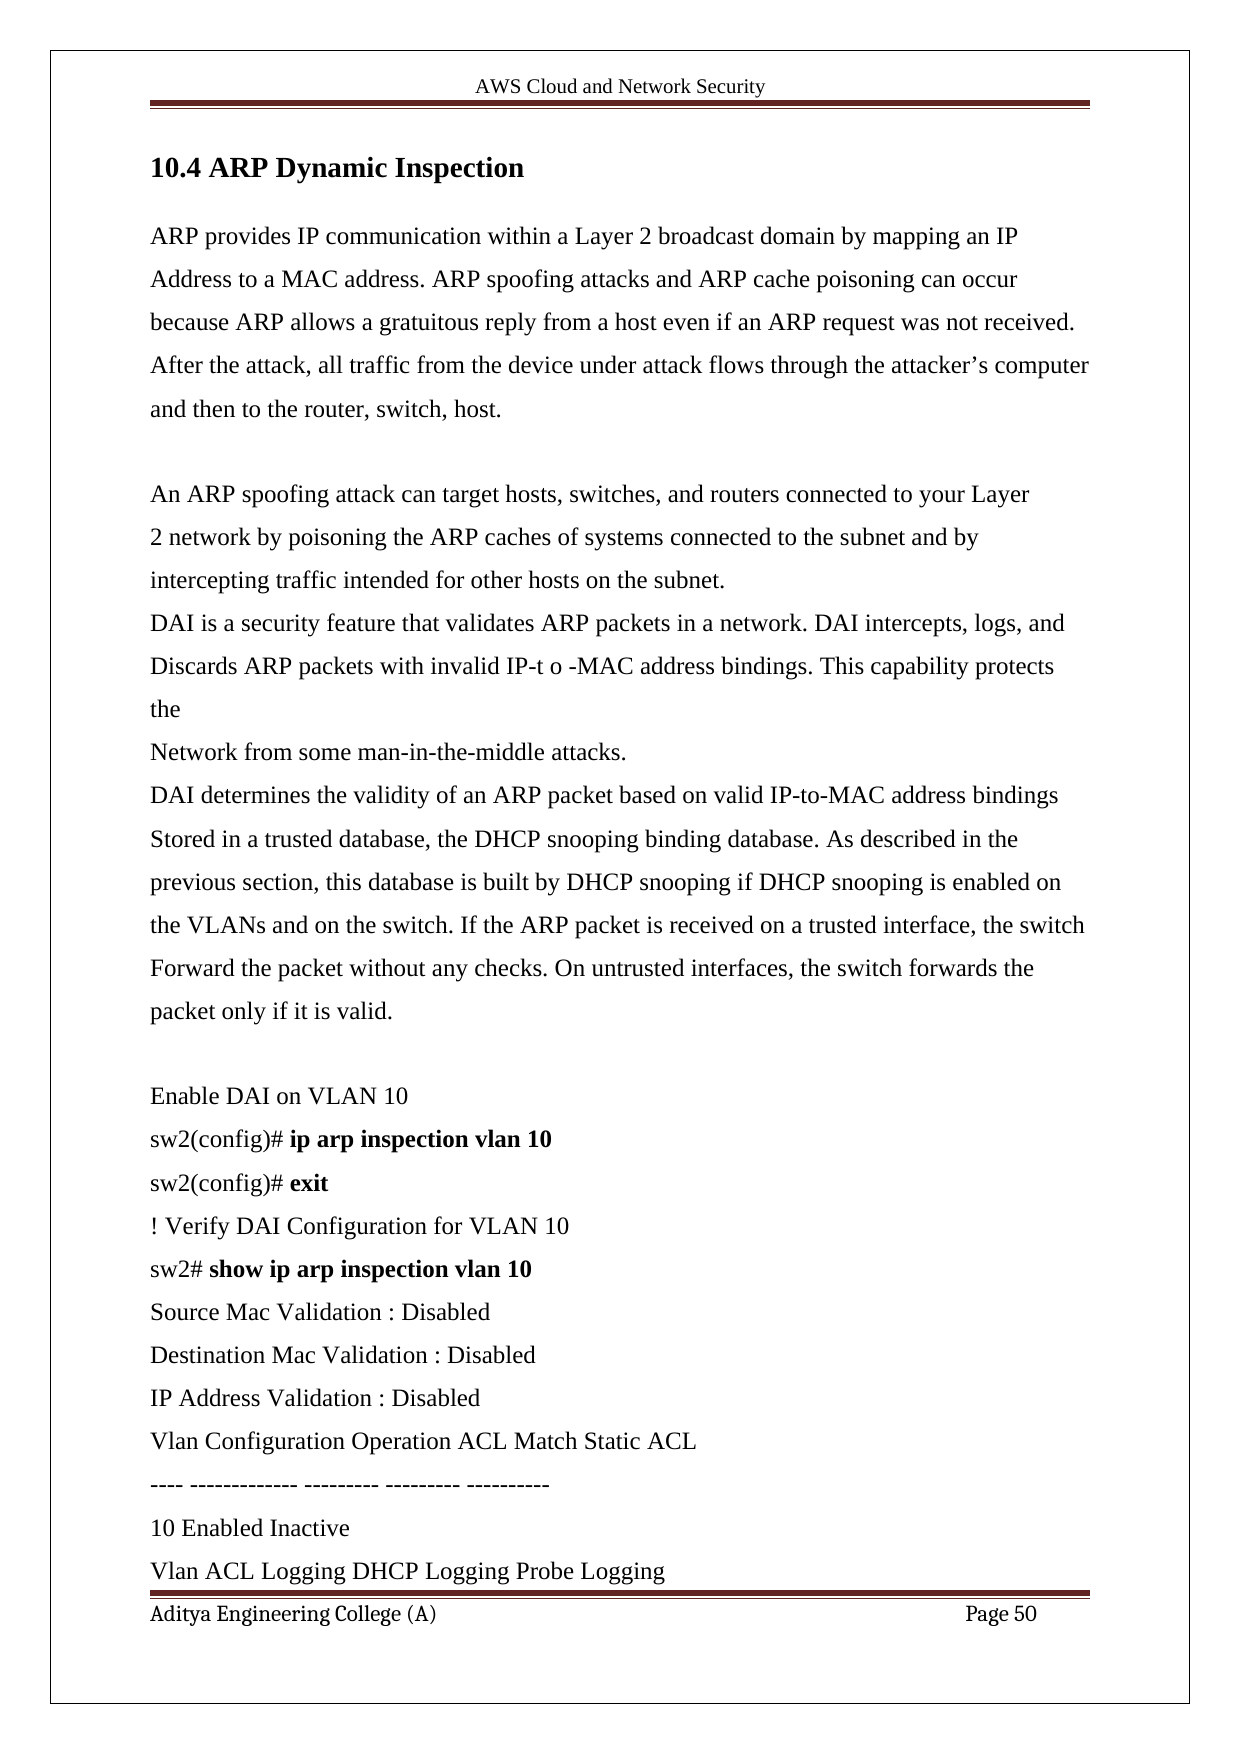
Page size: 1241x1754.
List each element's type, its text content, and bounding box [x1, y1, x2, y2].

text Vlan ACL Logging DHCP Logging Probe Logging [150, 1556, 1090, 1584]
text Source Mac Validation : Disabled [150, 1297, 1090, 1326]
text sw2(config)# ip arp inspection vlan 10 [150, 1124, 1090, 1153]
text Address to a MAC address. ARP spoofing attacks and ARP cache poisoning can occur because ARP allows a gratuitous reply from a host even if an ARP request was not received. After the attack, all traffic from the device under attack flows through the attacker’s computer and then to the router, switch, host. [150, 264, 1090, 422]
text Forward the packet without any checks. On untrusted interfaces, the switch forwards the packet only if it is valid. [150, 953, 1090, 1025]
text sw2# show ip arp inspection vlan 10 [150, 1254, 1090, 1283]
text Network from some man-in-the-middle attacks. [150, 737, 1090, 766]
text ! Verify DAI Configuration for VLAN 10 [150, 1211, 1090, 1239]
text Enable DAI on VLAN 10 [150, 1081, 1090, 1110]
text DAI determines the validity of an ARP packet based on valid IP-to-MAC address bindings [150, 781, 1090, 809]
text Destination Mac Validation : Disabled [150, 1340, 1090, 1369]
text ---- ------------- --------- --------- ---------- [150, 1469, 1090, 1498]
text sw2(config)# exit [150, 1168, 1090, 1196]
text ARP provides IP communication within a Layer 2 broadcast domain by mapping an IP [150, 221, 1090, 250]
text Stored in a trusted database, the DHCP snooping binding database. As described in the previous section, this database is built by DHCP snooping if DHCP snooping is enabled on the VLANs and on the switch. If the ARP packet is received on a trusted interface, the switch [150, 824, 1090, 939]
text 2 network by poisoning the ARP caches of systems connected to the subnet and by intercepting traffic intended for other hosts on the subnet. [150, 522, 1090, 594]
text 10.4 ARP Dynamic Inspection [150, 150, 1090, 183]
text An ARP spoofing attack can target hosts, switches, and routers connected to your Layer [150, 479, 1090, 507]
text Discards ARP packets with invalid IP-t o -MAC address bindings. This capability protects the [150, 651, 1090, 723]
text IP Address Validation : Disabled [150, 1383, 1090, 1412]
text Vlan Configuration Operation ACL Match Static ACL [150, 1426, 1090, 1455]
text DAI is a security feature that validates ARP packets in a network. DAI intercepts, logs, and [150, 608, 1090, 637]
text 10 Enabled Inactive [150, 1513, 1090, 1541]
